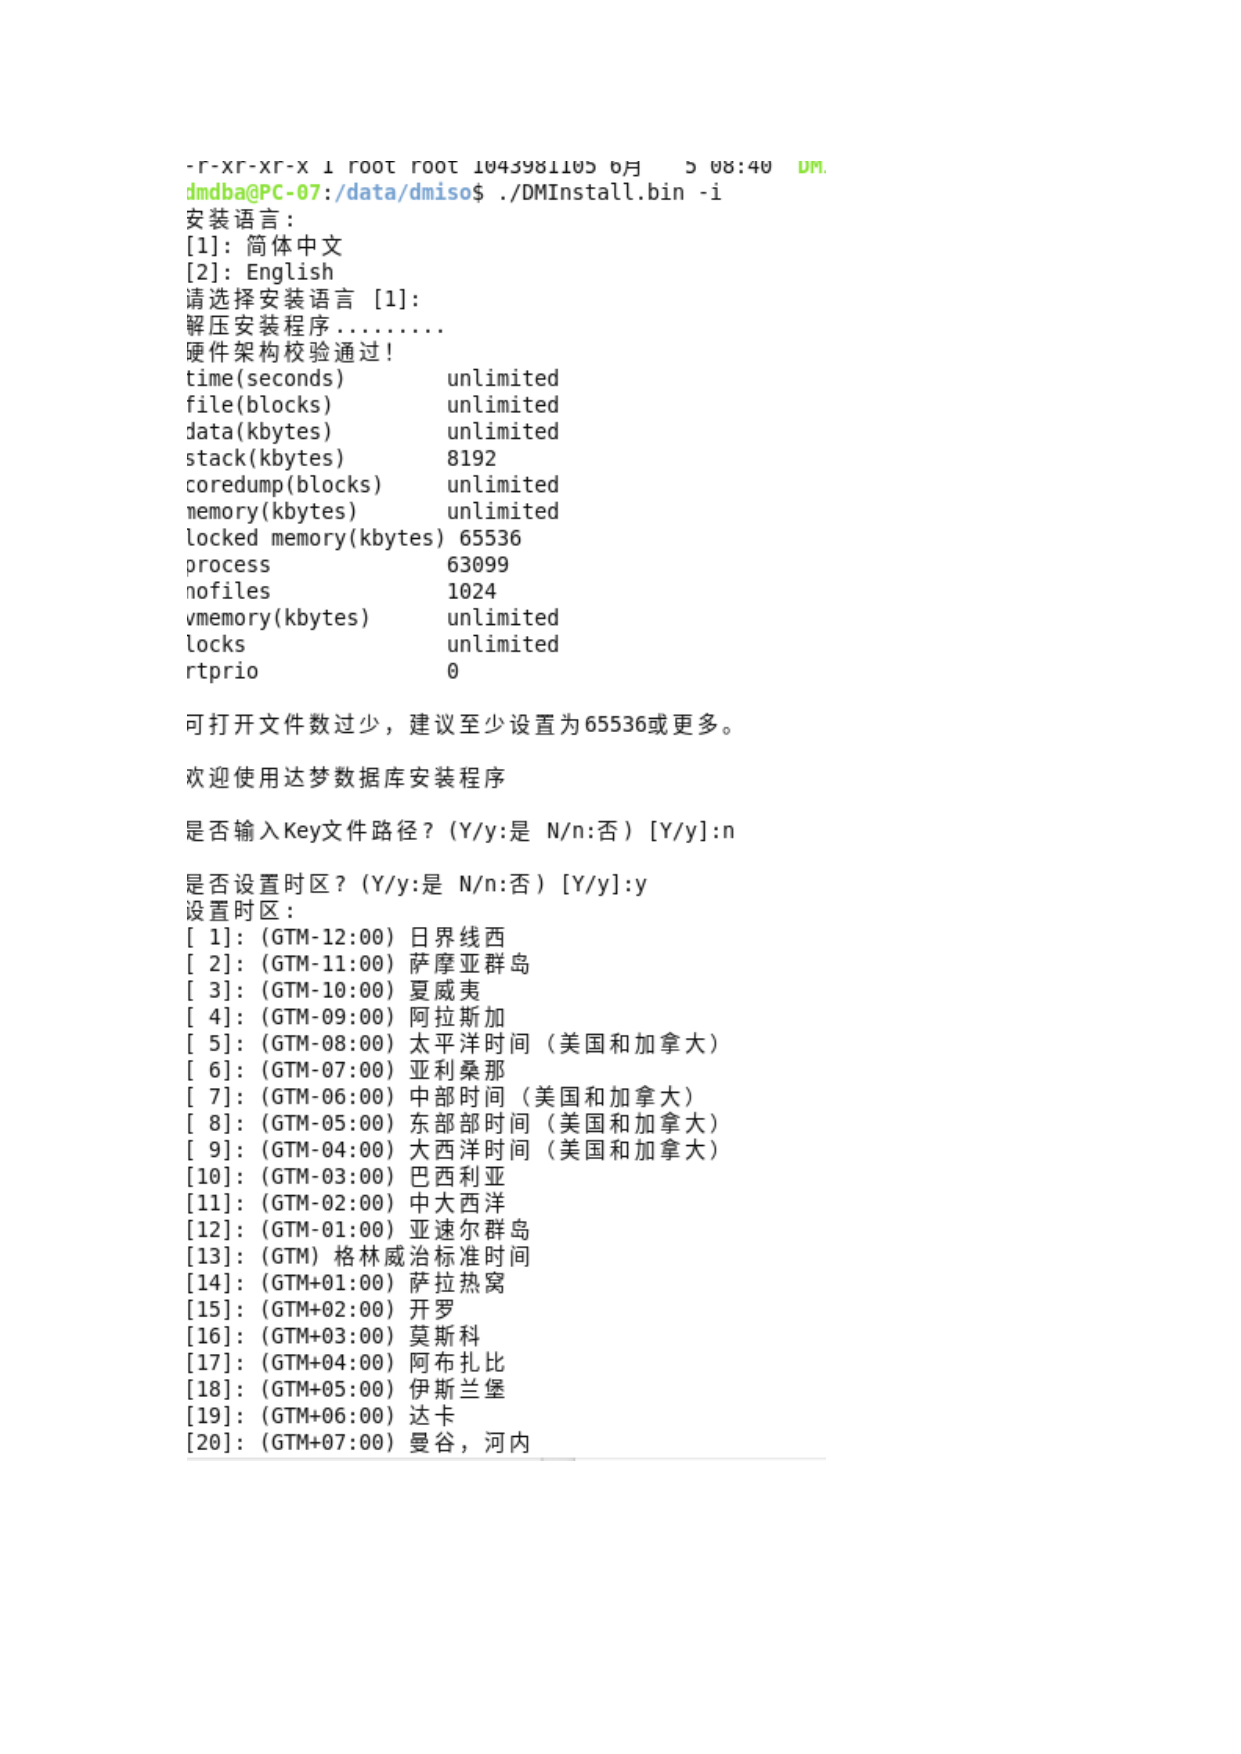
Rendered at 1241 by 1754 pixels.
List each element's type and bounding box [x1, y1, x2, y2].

picture [187, 161, 826, 1461]
